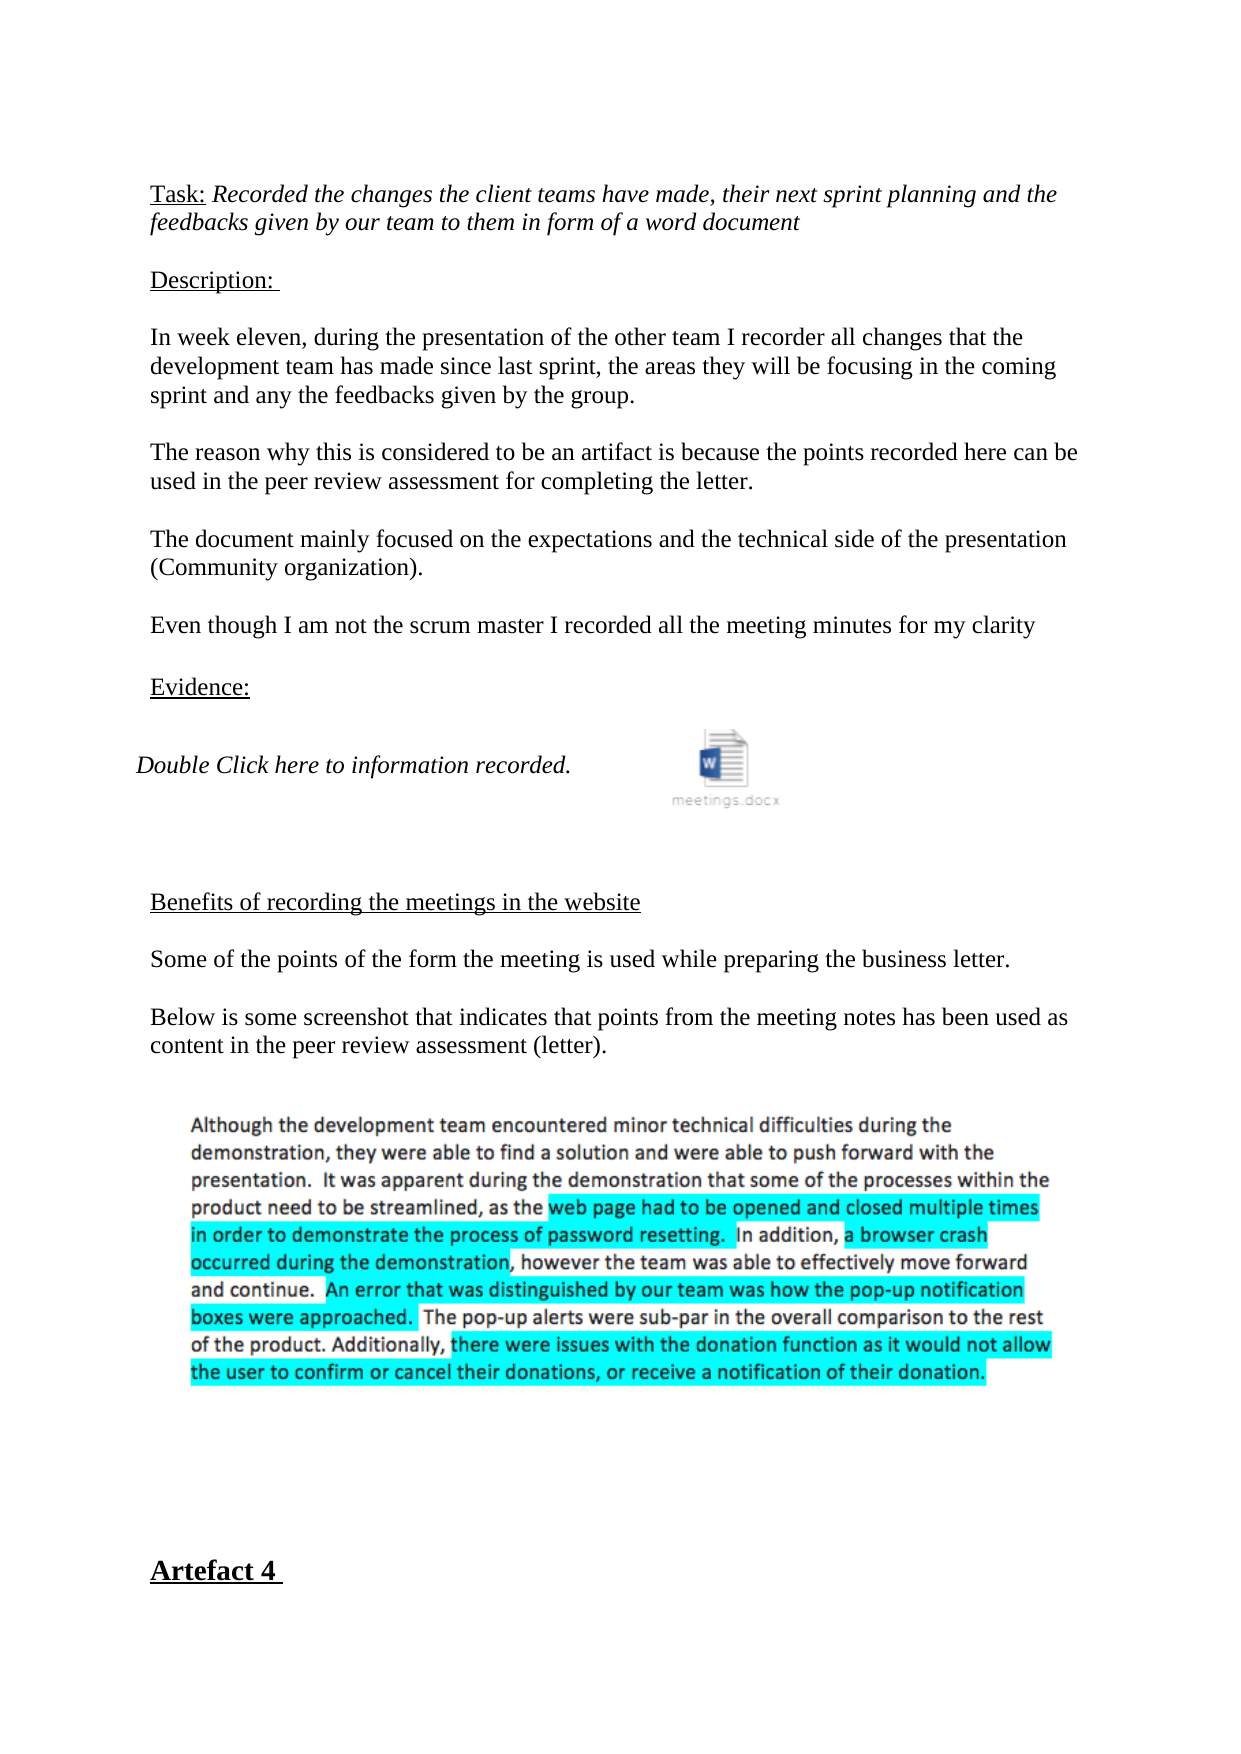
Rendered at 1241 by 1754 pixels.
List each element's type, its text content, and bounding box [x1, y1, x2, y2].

text Artefact 4 [150, 1553, 1090, 1586]
text Description: [150, 265, 1090, 294]
text Evidence: [150, 672, 1090, 701]
text In week eleven, during the presentation of the other team I recorder all changes that the development team has made since last sprint, the areas they will be focusing in the coming sprint and any the feedbacks given by the group. [150, 322, 1090, 409]
text The document mainly focused on the expectations and the technical side of the presentation (Community organization). [150, 524, 1090, 581]
text The reason why this is considered to be an artifact is because the points recorded here can be used in the peer review assessment for completing the letter. [150, 437, 1090, 495]
text Below is some screenshot that indicates that points from the meeting notes has been used as content in the peer review assessment (letter). [150, 1002, 1090, 1059]
text Some of the points of the form the meeting is used while preparing the business letter. [150, 944, 1090, 973]
text Even though I am not the scrum master I recorded all the meeting minutes for my clarity [150, 610, 1090, 639]
picture [150, 1088, 1089, 1419]
text Benefits of recording the meetings in the website [150, 887, 1090, 916]
text Task: Recorded the changes the client teams have made, their next sprint planning and the feedbacks given by our team to them in form of a word document [150, 179, 1090, 236]
